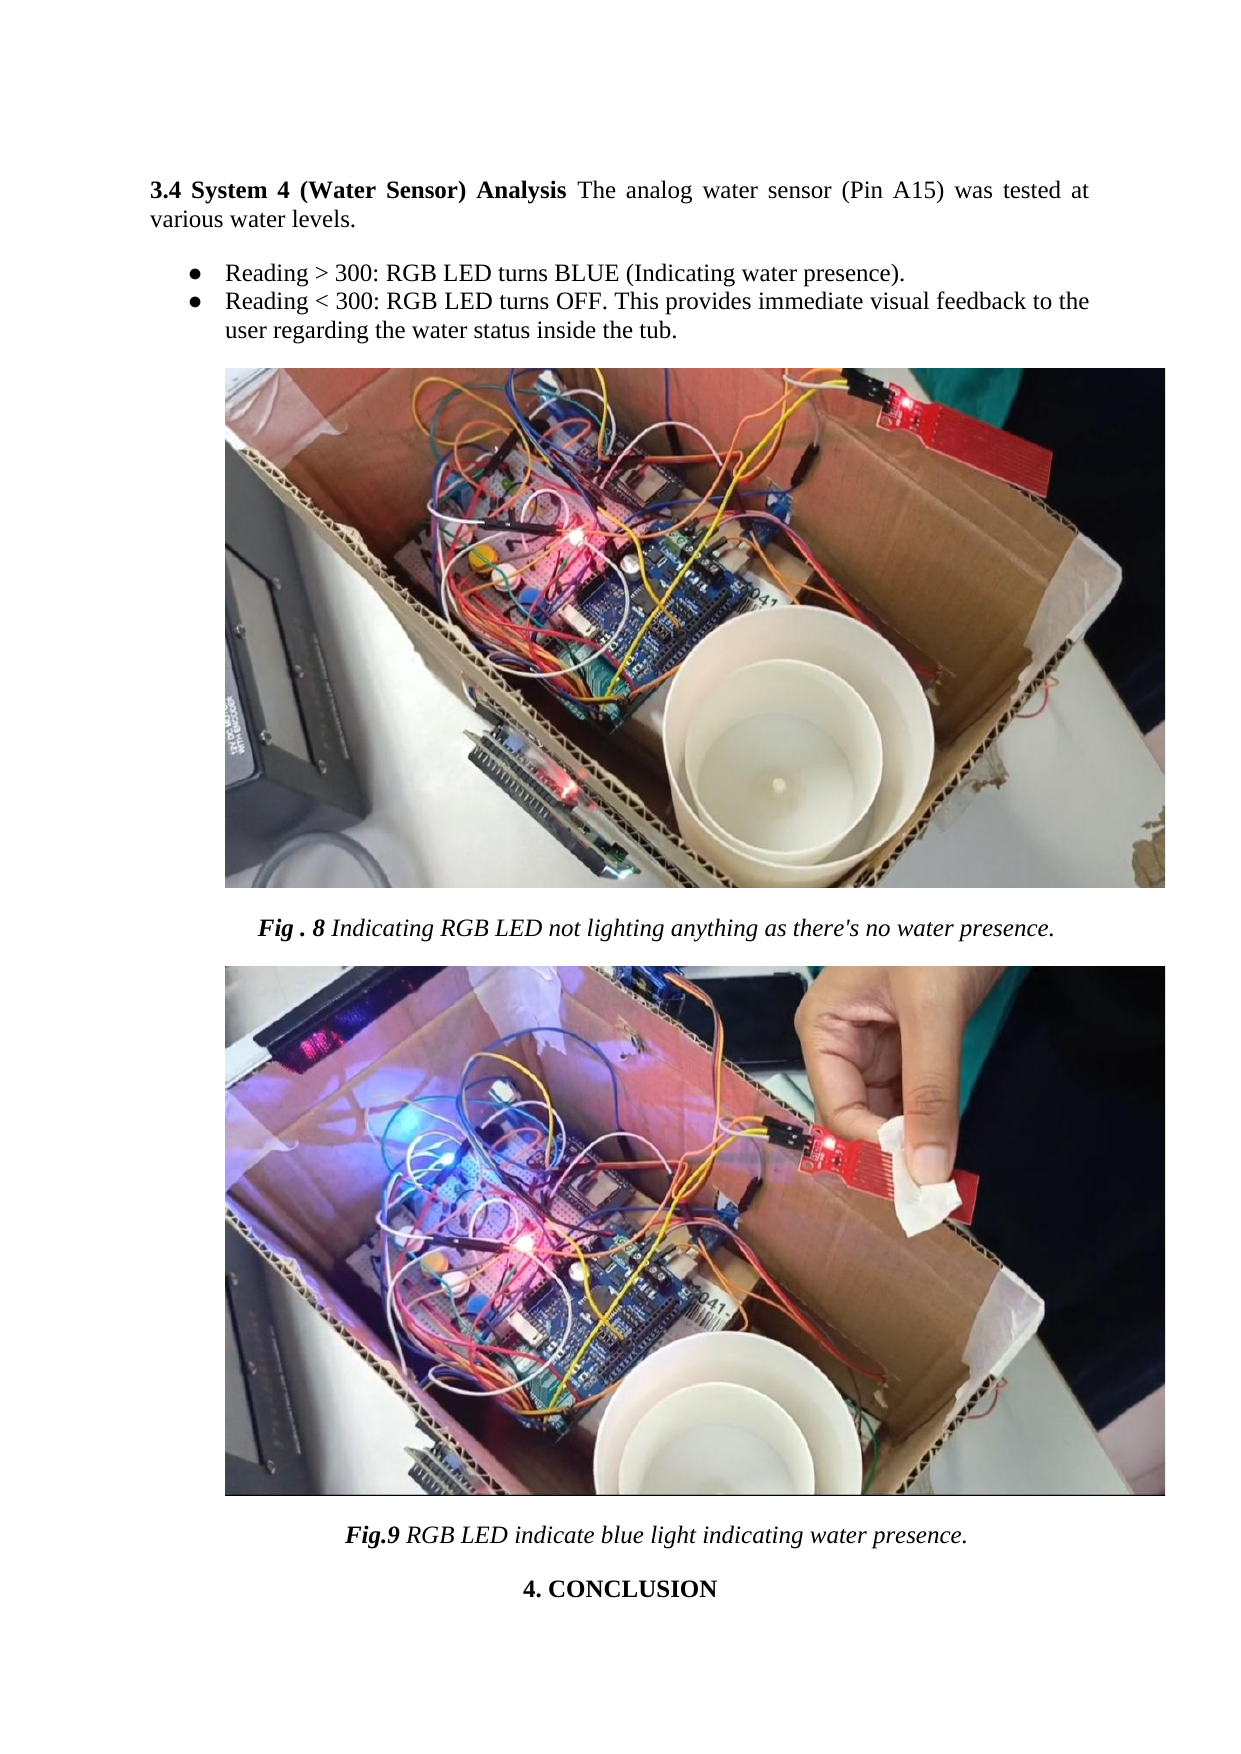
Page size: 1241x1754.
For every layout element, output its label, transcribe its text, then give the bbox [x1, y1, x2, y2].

text Fig.9 RGB LED indicate blue light indicating water presence. [225, 1521, 1090, 1549]
picture [225, 966, 1166, 1496]
text 4. CONCLUSION [150, 1574, 1090, 1603]
text 3.4 System 4 (Water Sensor) Analysis The analog water sensor (Pin A15) was tested at various water levels. [150, 175, 1090, 232]
text Fig . 8 Indicating RGB LED not lighting anything as there's no water presence. [225, 913, 1090, 941]
picture [225, 368, 1166, 888]
list Reading < 300: RGB LED turns OFF. This provides immediate visual feedback to the user regarding the water status inside the tub. [187, 286, 1090, 344]
list Reading > 300: RGB LED turns BLUE (Indicating water presence). [187, 257, 1090, 286]
